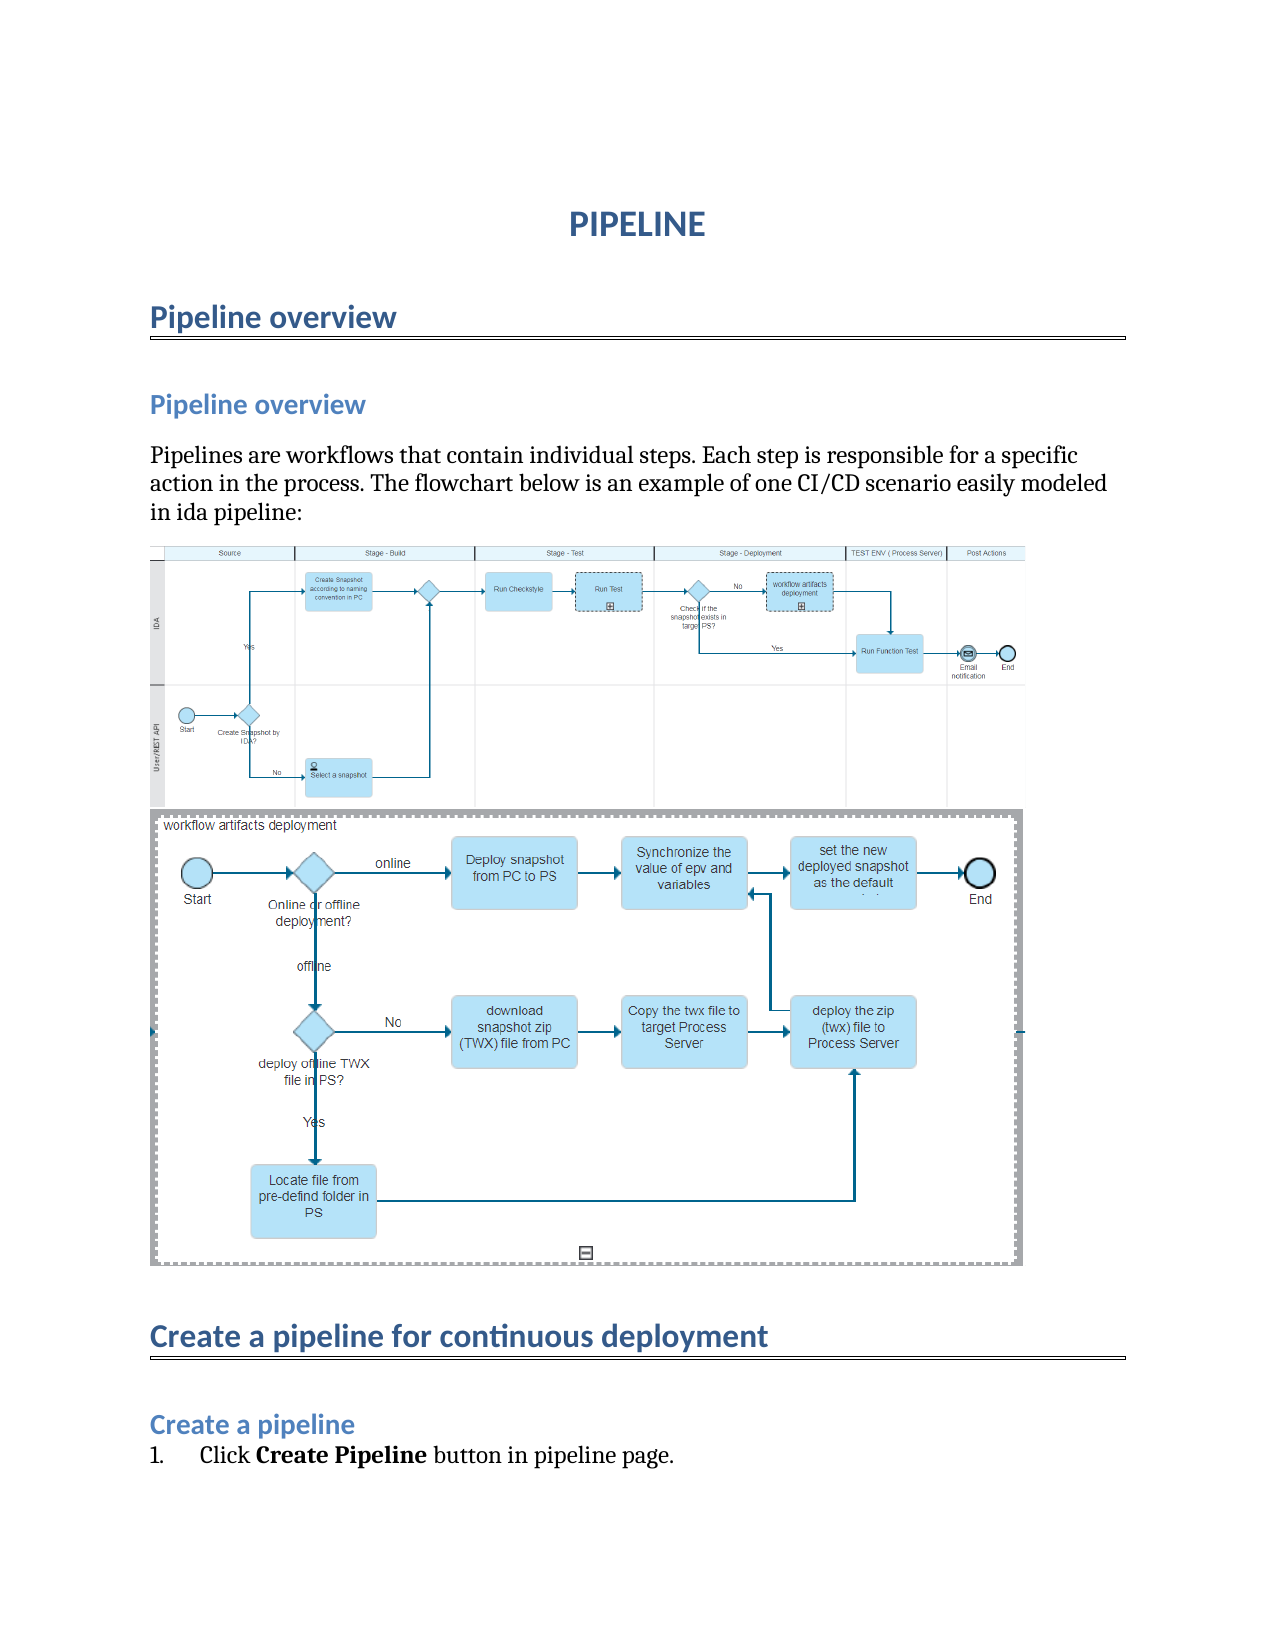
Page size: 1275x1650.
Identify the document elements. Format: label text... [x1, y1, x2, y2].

list Click Create Pipeline button in pipeline page. [150, 1441, 1125, 1470]
subtitle Pipeline overview [150, 386, 1125, 422]
text Pipelines are workflows that contain individual steps. Each step is responsible for a specific action in the process. The flowchart below is an example of one CI/CD scenario easily modeled in ida pipeline: [150, 441, 1125, 527]
title PIPELINE [150, 200, 1125, 246]
picture [150, 545, 1025, 1266]
subtitle Pipeline overview [150, 296, 1125, 336]
subtitle Create a pipeline [150, 1406, 1125, 1441]
subtitle Create a pipeline for continuous deployment [150, 1316, 1125, 1356]
